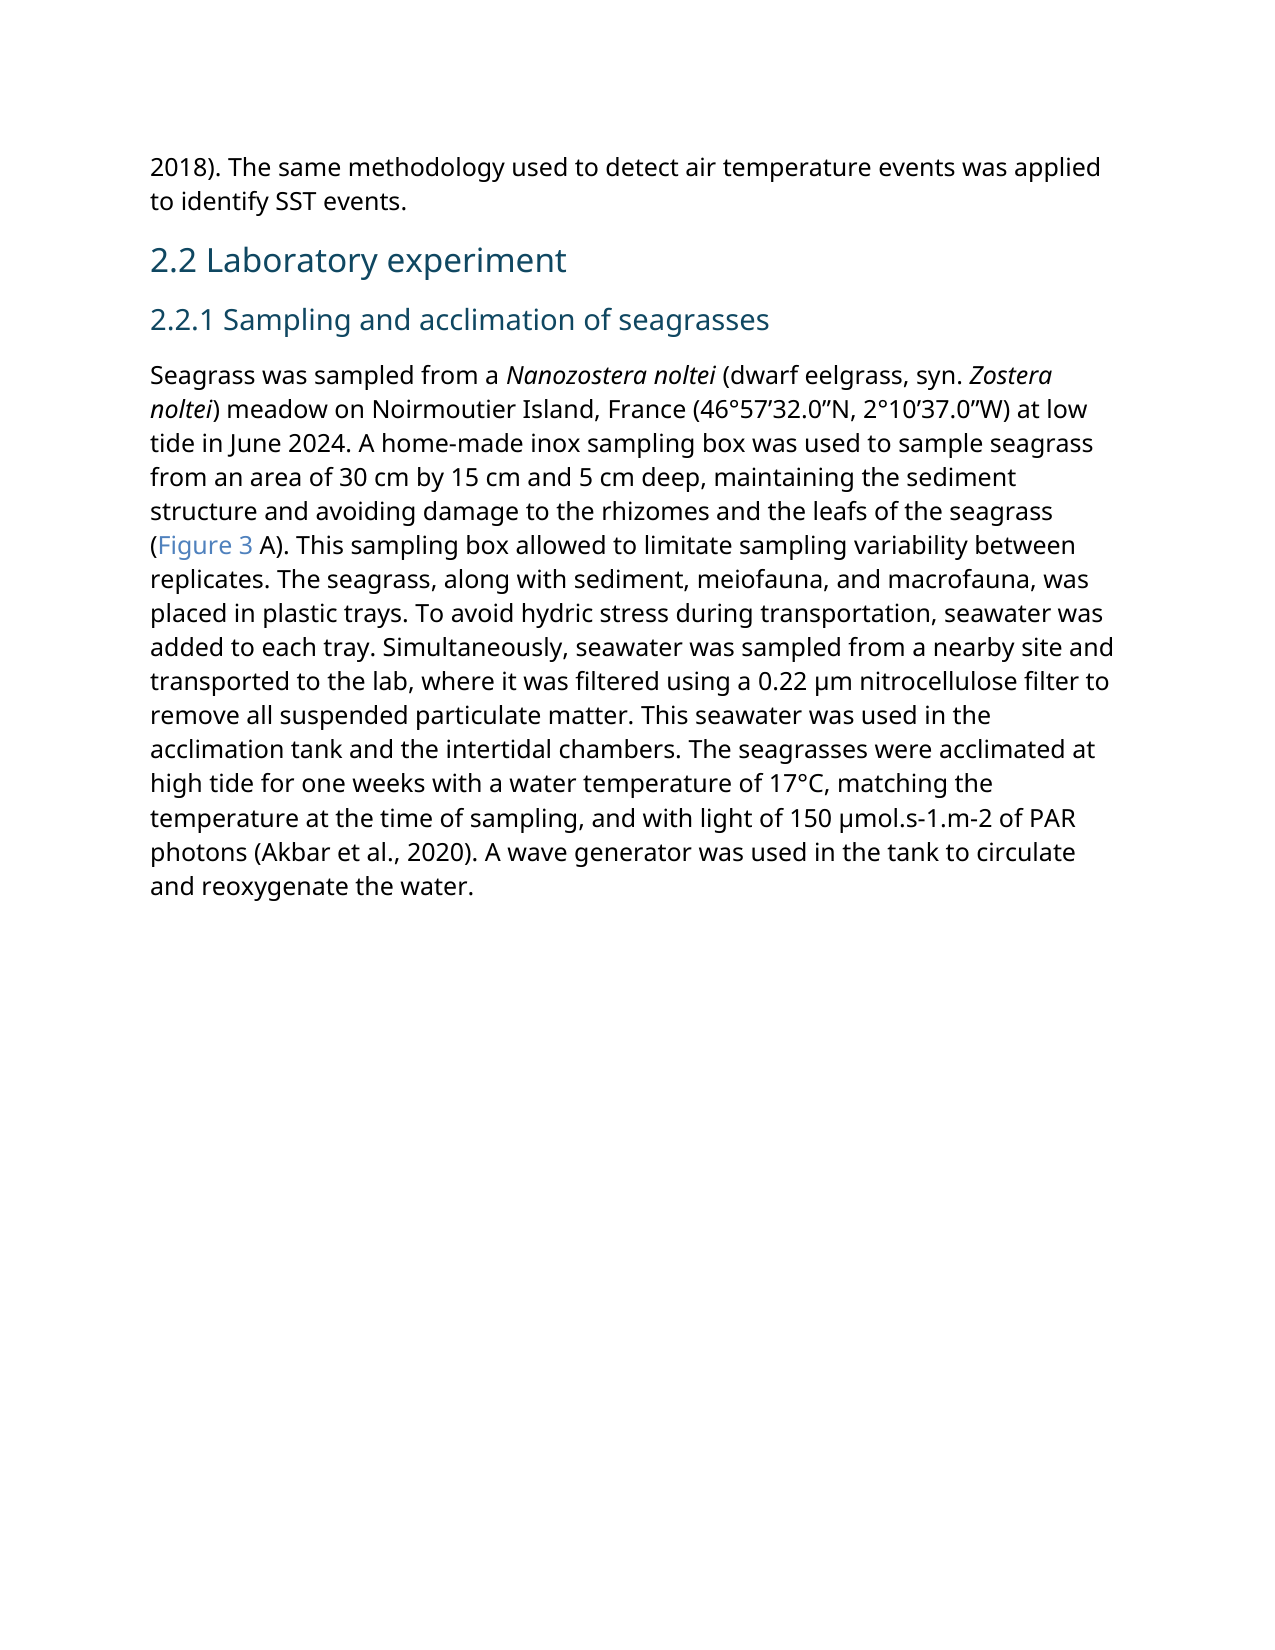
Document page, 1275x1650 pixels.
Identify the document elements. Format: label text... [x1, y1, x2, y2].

subtitle 2.2 Laboratory experiment [150, 237, 1125, 282]
subtitle 2.2.1 Sampling and acclimation of seagrasses [150, 299, 1125, 339]
text Seagrass was sampled from a Nanozostera noltei (dwarf eelgrass, syn. Zostera noltei) meadow on Noirmoutier Island, France (46°57’32.0”N, 2°10’37.0”W) at low tide in June 2024. A home-made inox sampling box was used to sample seagrass from an area of 30 cm by 15 cm and 5 cm deep, maintaining the sediment structure and avoiding damage to the rhizomes and the leafs of the seagrass (Figure 3 A). This sampling box allowed to limitate sampling variability between replicates. The seagrass, along with sediment, meiofauna, and macrofauna, was placed in plastic trays. To avoid hydric stress during transportation, seawater was added to each tray. Simultaneously, seawater was sampled from a nearby site and transported to the lab, where it was filtered using a 0.22 µm nitrocellulose filter to remove all suspended particulate matter. This seawater was used in the acclimation tank and the intertidal chambers. The seagrasses were acclimated at high tide for one weeks with a water temperature of 17°C, matching the temperature at the time of sampling, and with light of 150 µmol.s-1.m-2 of PAR photons (Akbar et al., 2020). A wave generator was used in the tank to circulate and reoxygenate the water. [150, 357, 1125, 902]
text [150, 150, 1125, 218]
